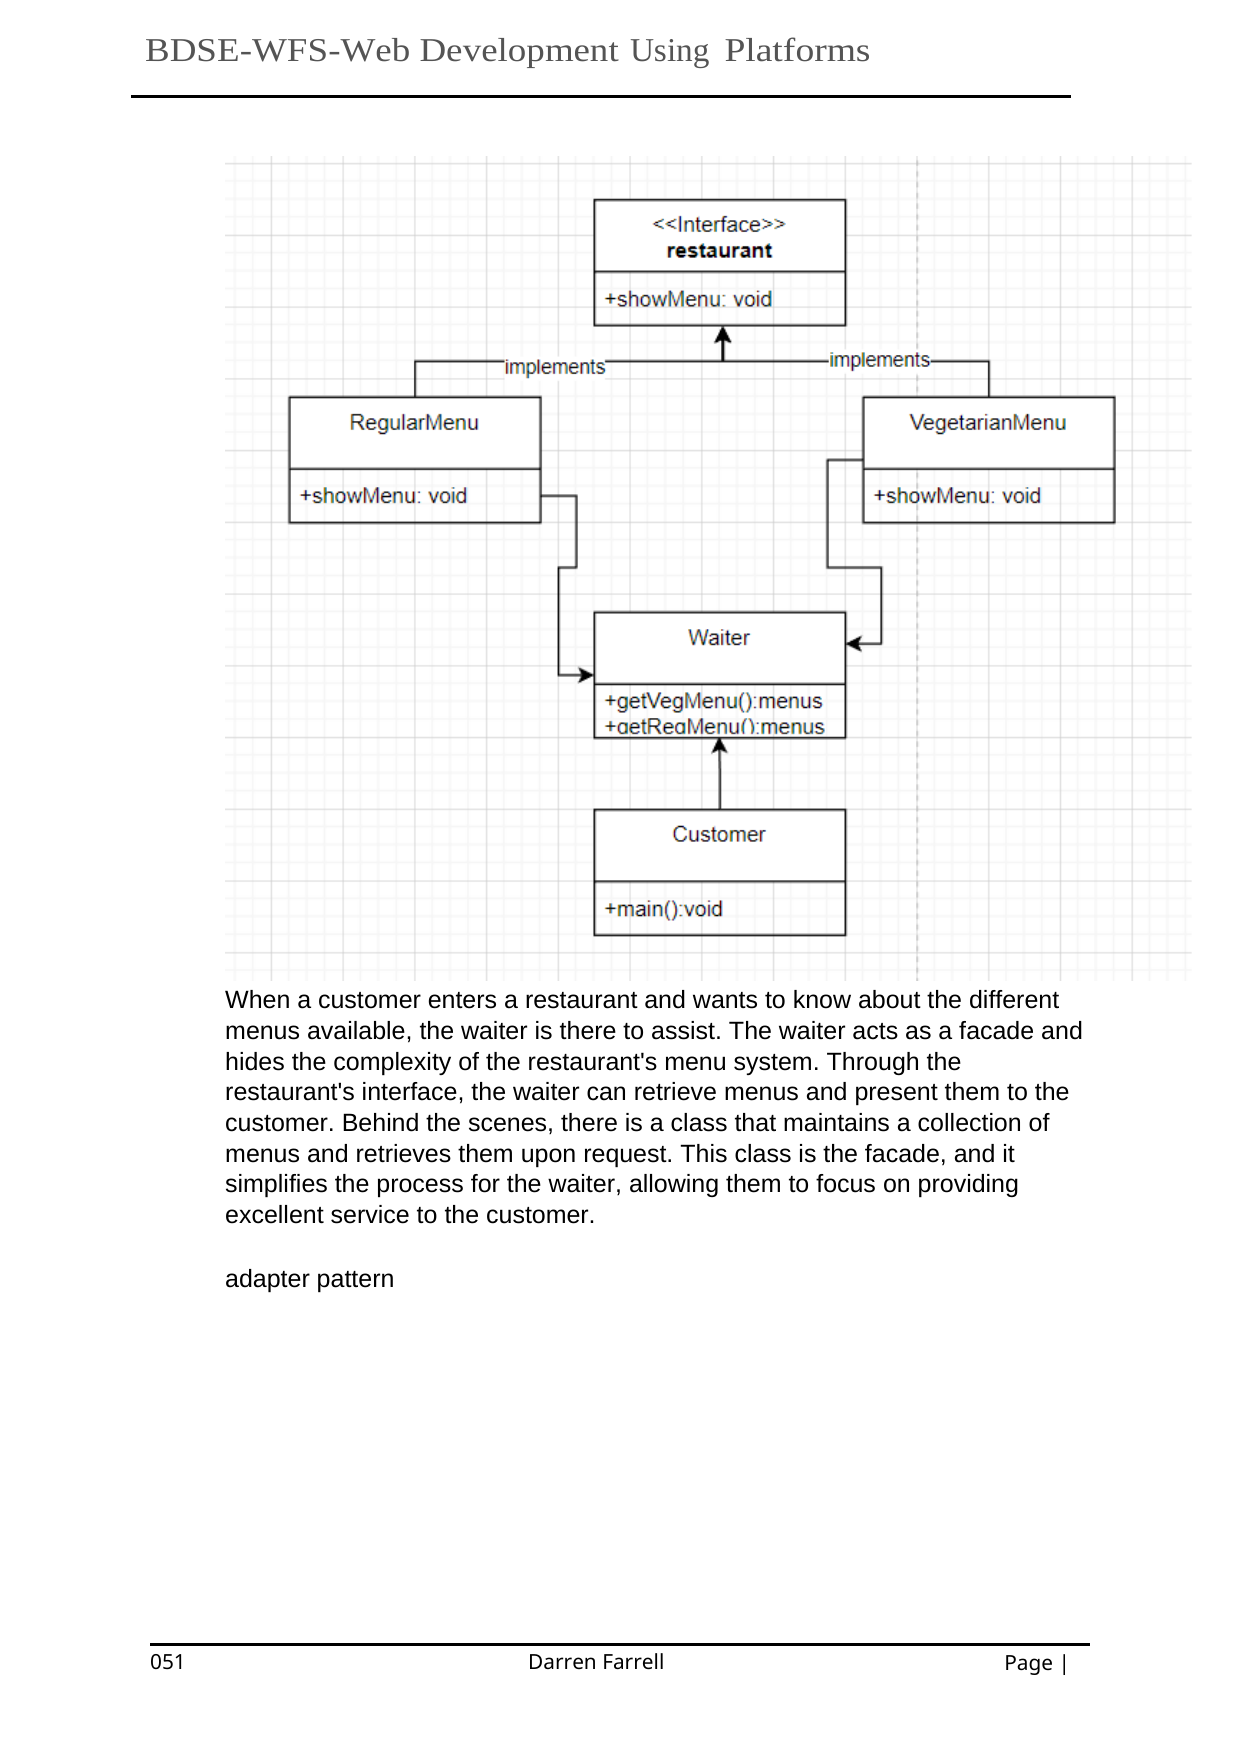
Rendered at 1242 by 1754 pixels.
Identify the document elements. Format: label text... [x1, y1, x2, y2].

picture [225, 156, 1192, 981]
text adapter pattern [225, 1264, 1085, 1293]
text When a customer enters a restaurant and wants to know about the different menus available, the waiter is there to assist. The waiter acts as a facade and hides the complexity of the restaurant's menu system. Through the restaurant's interface, the waiter can retrieve menus and present them to the customer. Behind the scenes, there is a class that maintains a collection of menus and retrieves them upon request. This class is the facade, and it simplifies the process for the waiter, allowing them to focus on providing excellent service to the customer. [225, 985, 1085, 1229]
